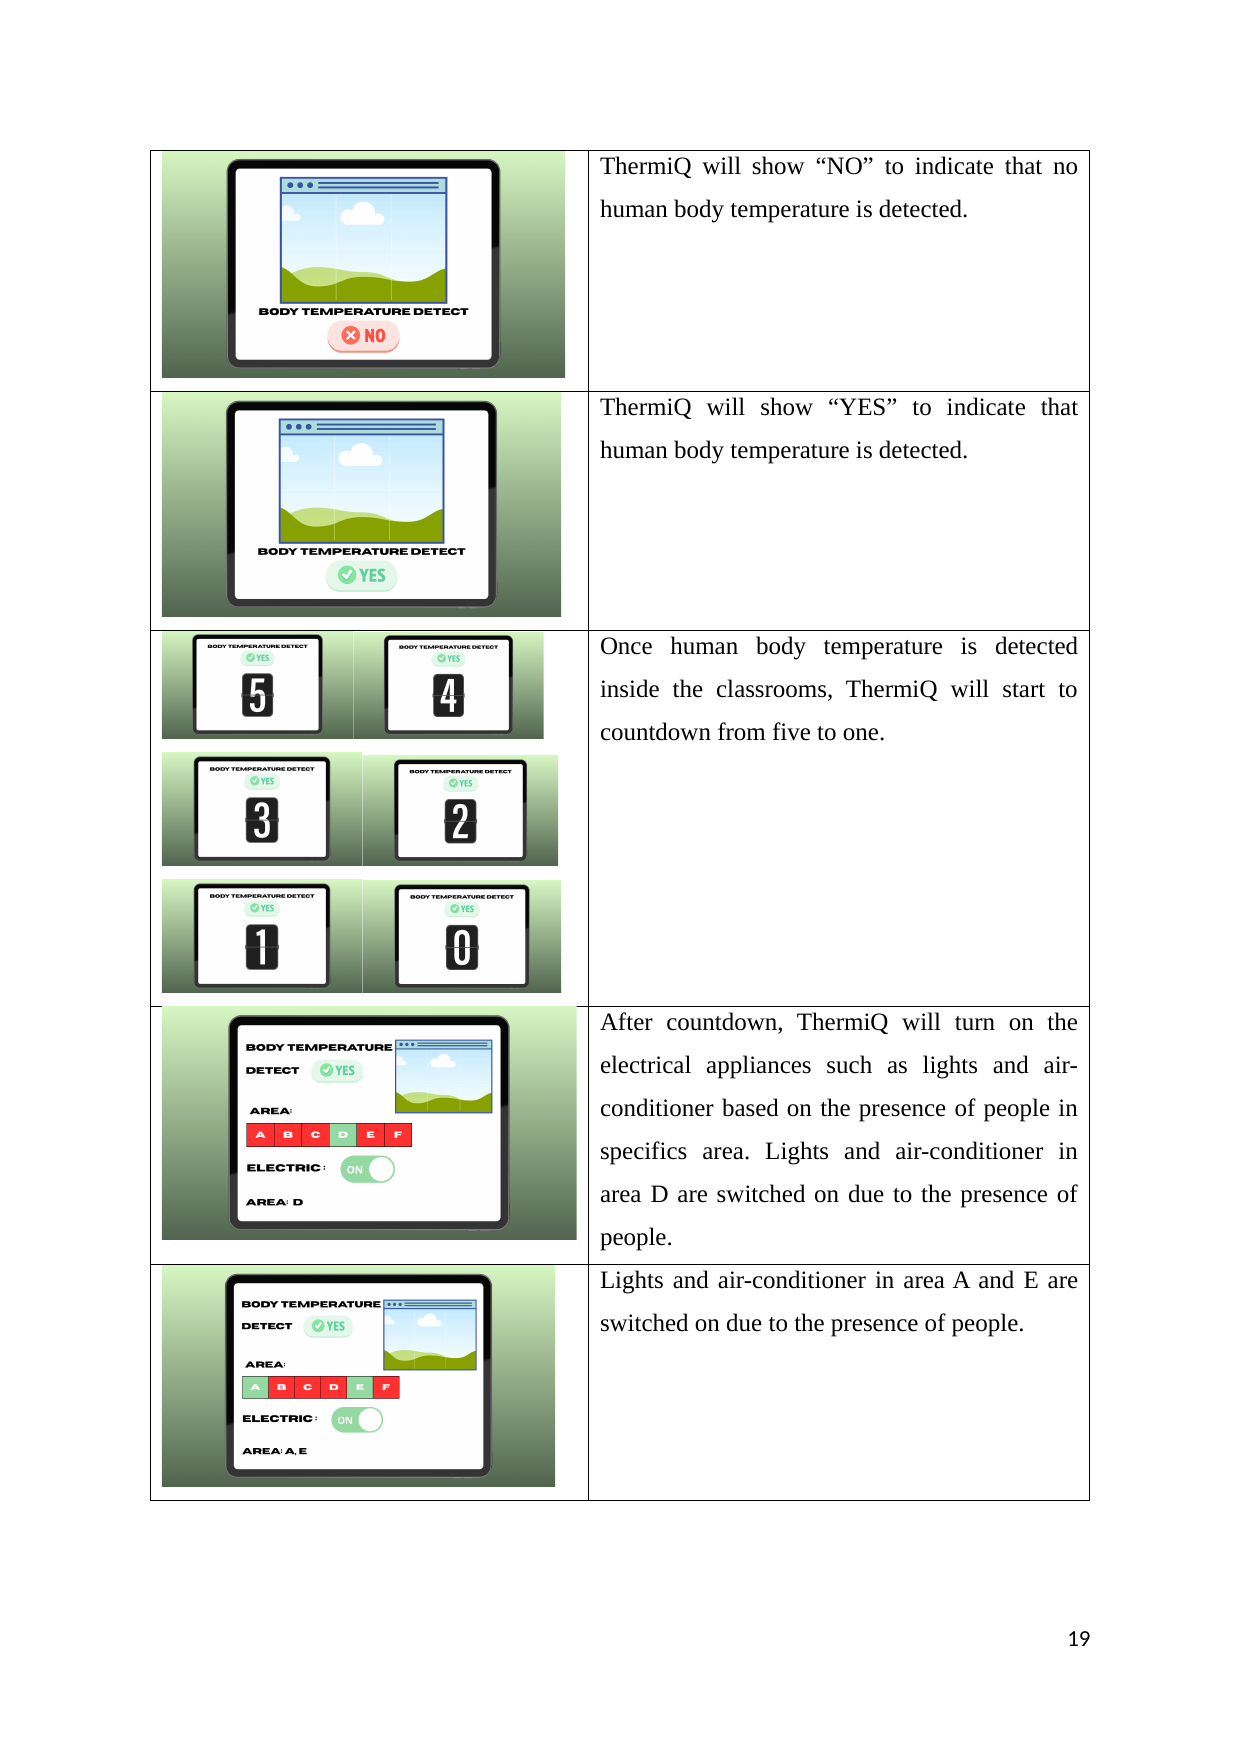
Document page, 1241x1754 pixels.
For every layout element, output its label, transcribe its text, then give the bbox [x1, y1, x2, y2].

table_cell ThermiQ will show “YES” to indicate that human body temperature is detected. [589, 392, 1089, 630]
table_header ThermiQ will show “NO” to indicate that no human body temperature is detected. [589, 151, 1089, 391]
picture [161, 879, 562, 993]
picture [161, 752, 559, 866]
picture [161, 631, 544, 739]
table_cell After countdown, ThermiQ will turn on the electrical appliances such as lights and air-conditioner based on the presence of people in specifics area. Lights and air-conditioner in area D are switched on due to the presence of people. [589, 1007, 1089, 1264]
picture [161, 151, 566, 378]
table_cell [151, 631, 588, 1006]
table_cell [151, 392, 588, 630]
table_cell Lights and air-conditioner in area A and E are switched on due to the presence of people. [589, 1265, 1089, 1499]
picture [161, 392, 562, 617]
picture [161, 1006, 577, 1240]
table_cell [151, 1007, 588, 1264]
table_header [151, 151, 588, 391]
picture [161, 1265, 556, 1487]
table_cell [151, 1265, 588, 1499]
table_cell Once human body temperature is detected inside the classrooms, ThermiQ will start to countdown from five to one. [589, 631, 1089, 1006]
